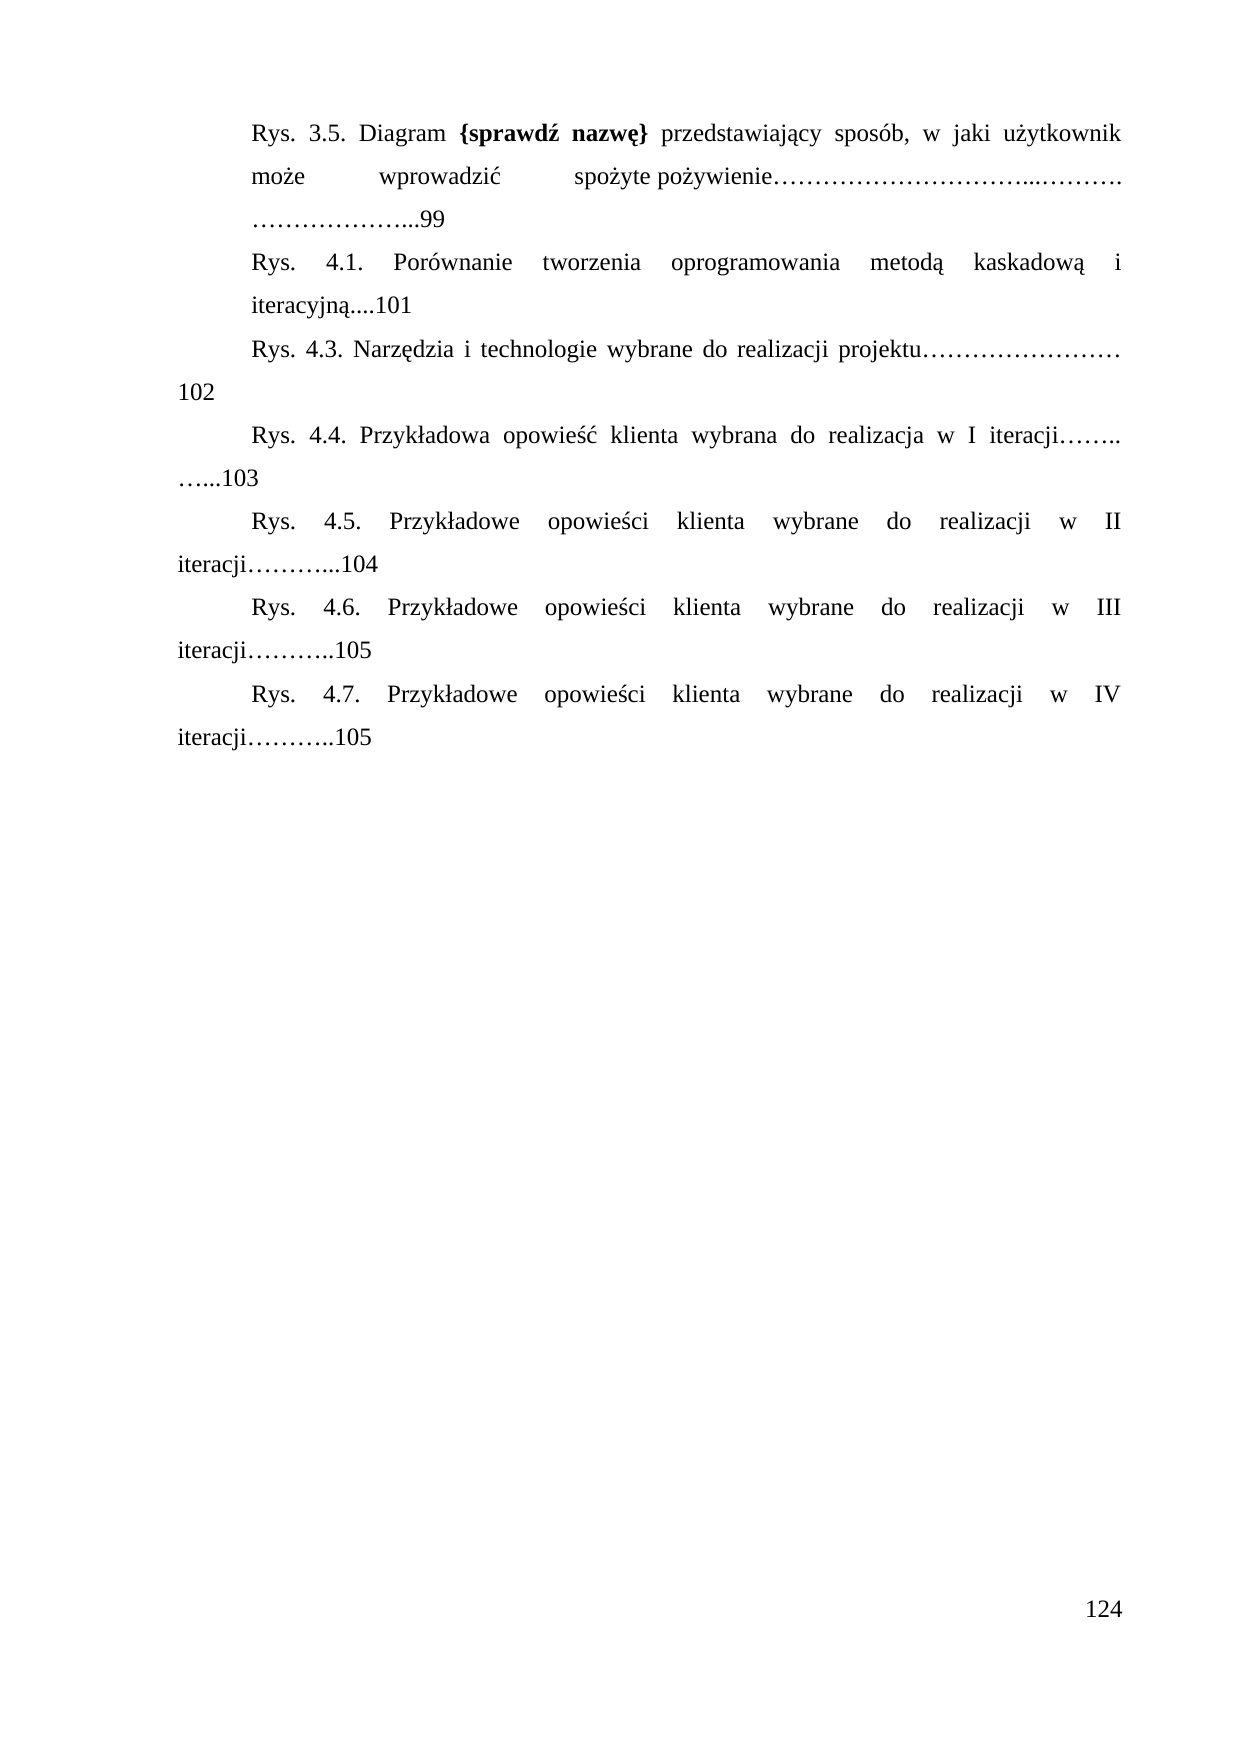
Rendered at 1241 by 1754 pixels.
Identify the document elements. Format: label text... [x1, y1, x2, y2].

text Rys. 4.5. Przykładowe opowieści klienta wybrane do realizacji w II iteracji………...104 [177, 506, 1122, 578]
text Rys. 4.1. Porównanie tworzenia oprogramowania metodą kaskadową i iteracyjną....101 [251, 247, 1122, 319]
text Rys. 4.7. Przykładowe opowieści klienta wybrane do realizacji w IV iteracji………..105 [177, 679, 1122, 751]
text Rys. 3.5. Diagram {sprawdź nazwę} przedstawiający sposób, w jaki użytkownik może wprowadzić spożyte pożywienie…………………………...……….………………...99 [251, 118, 1122, 233]
text Rys. 4.4. Przykładowa opowieść klienta wybrana do realizacja w I iteracji……..…...103 [177, 420, 1122, 492]
text Rys. 4.3. Narzędzia i technologie wybrane do realizacji projektu……………………102 [177, 334, 1122, 406]
text Rys. 4.6. Przykładowe opowieści klienta wybrane do realizacji w III iteracji………..105 [177, 592, 1122, 664]
